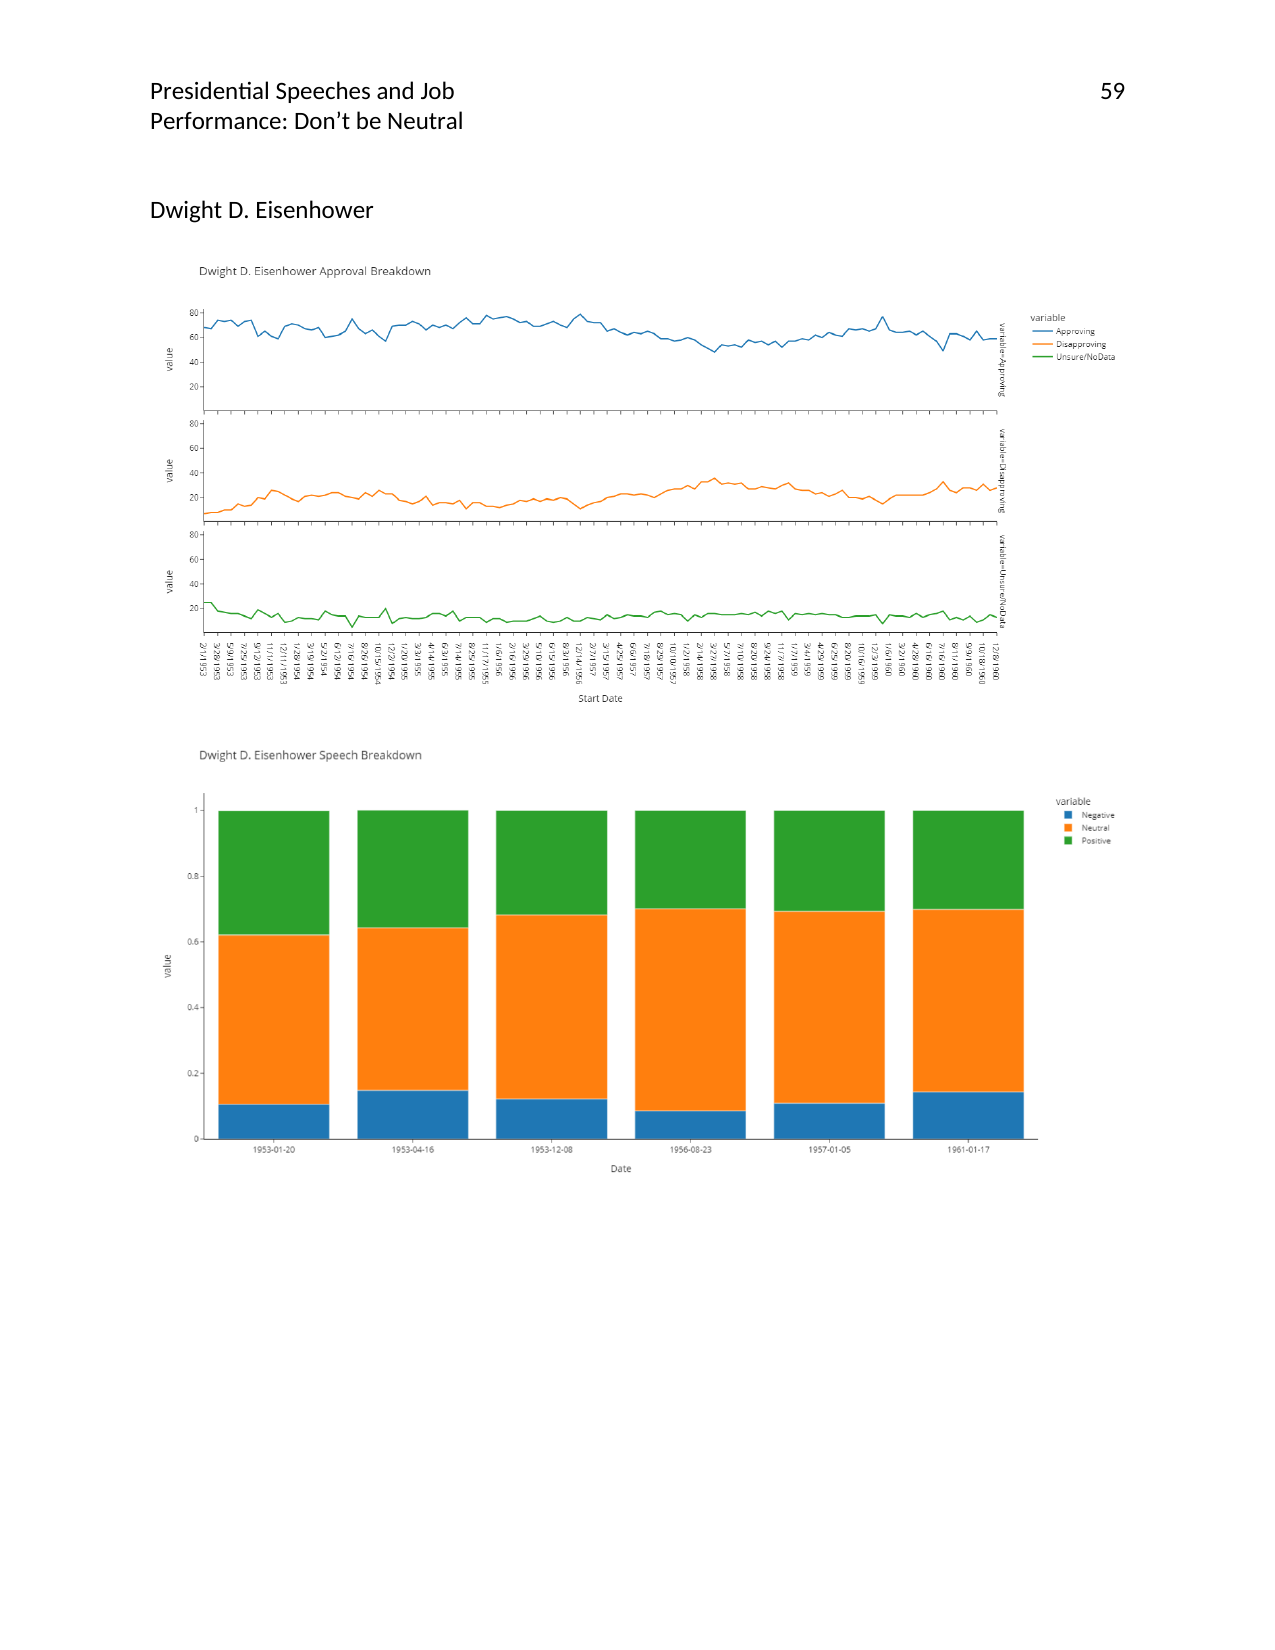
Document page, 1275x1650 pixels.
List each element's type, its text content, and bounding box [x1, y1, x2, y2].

picture [150, 241, 1125, 709]
text Dwight D. Eisenhower [150, 194, 1125, 225]
picture [150, 725, 1125, 1192]
